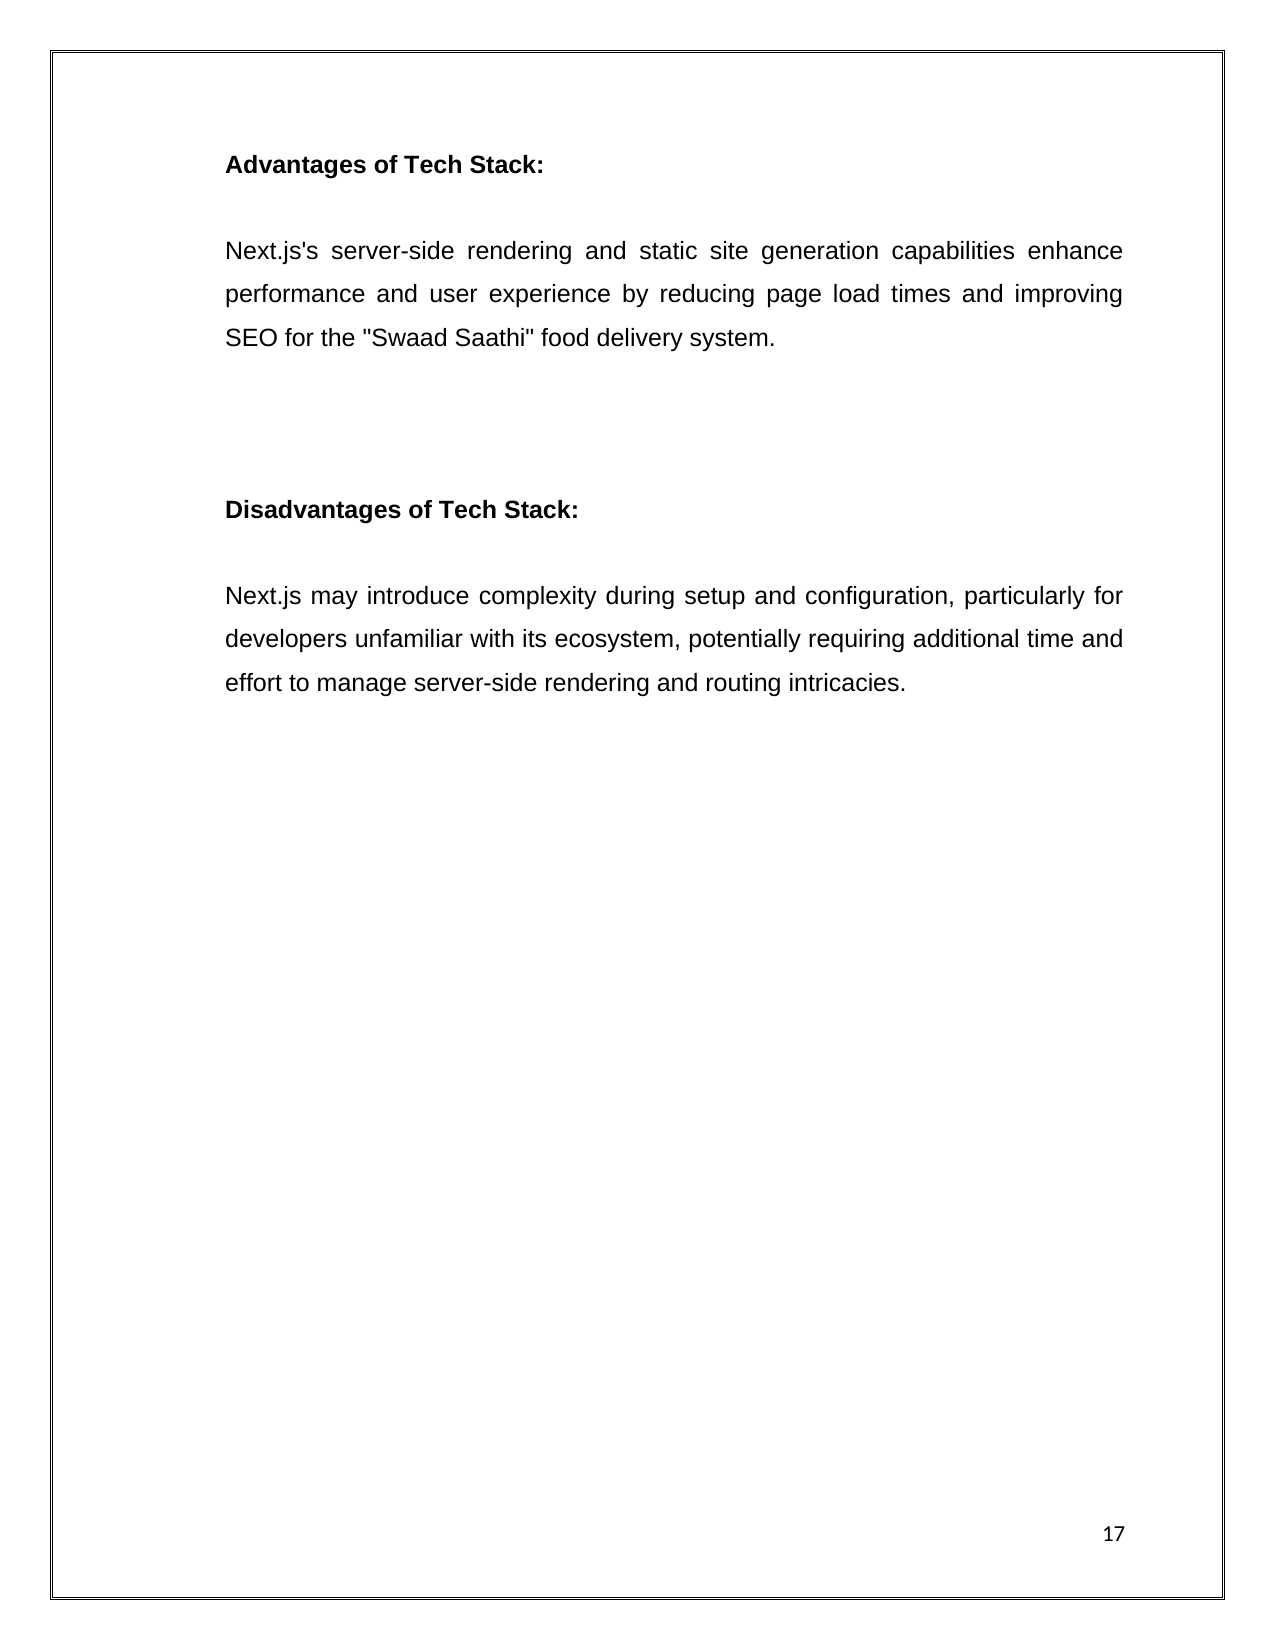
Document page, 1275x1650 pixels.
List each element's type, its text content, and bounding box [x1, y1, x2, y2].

list Next.js's server-side rendering and static site generation capabilities enhance performance and user experience by reducing page load times and improving SEO for the "Swaad Saathi" food delivery system. [225, 236, 1125, 351]
list Next.js may introduce complexity during setup and configuration, particularly for developers unfamiliar with its ecosystem, potentially requiring additional time and effort to manage server-side rendering and routing intricacies. [225, 581, 1125, 696]
list Advantages of Tech Stack: [225, 150, 1125, 179]
list Disadvantages of Tech Stack: [225, 495, 1125, 524]
